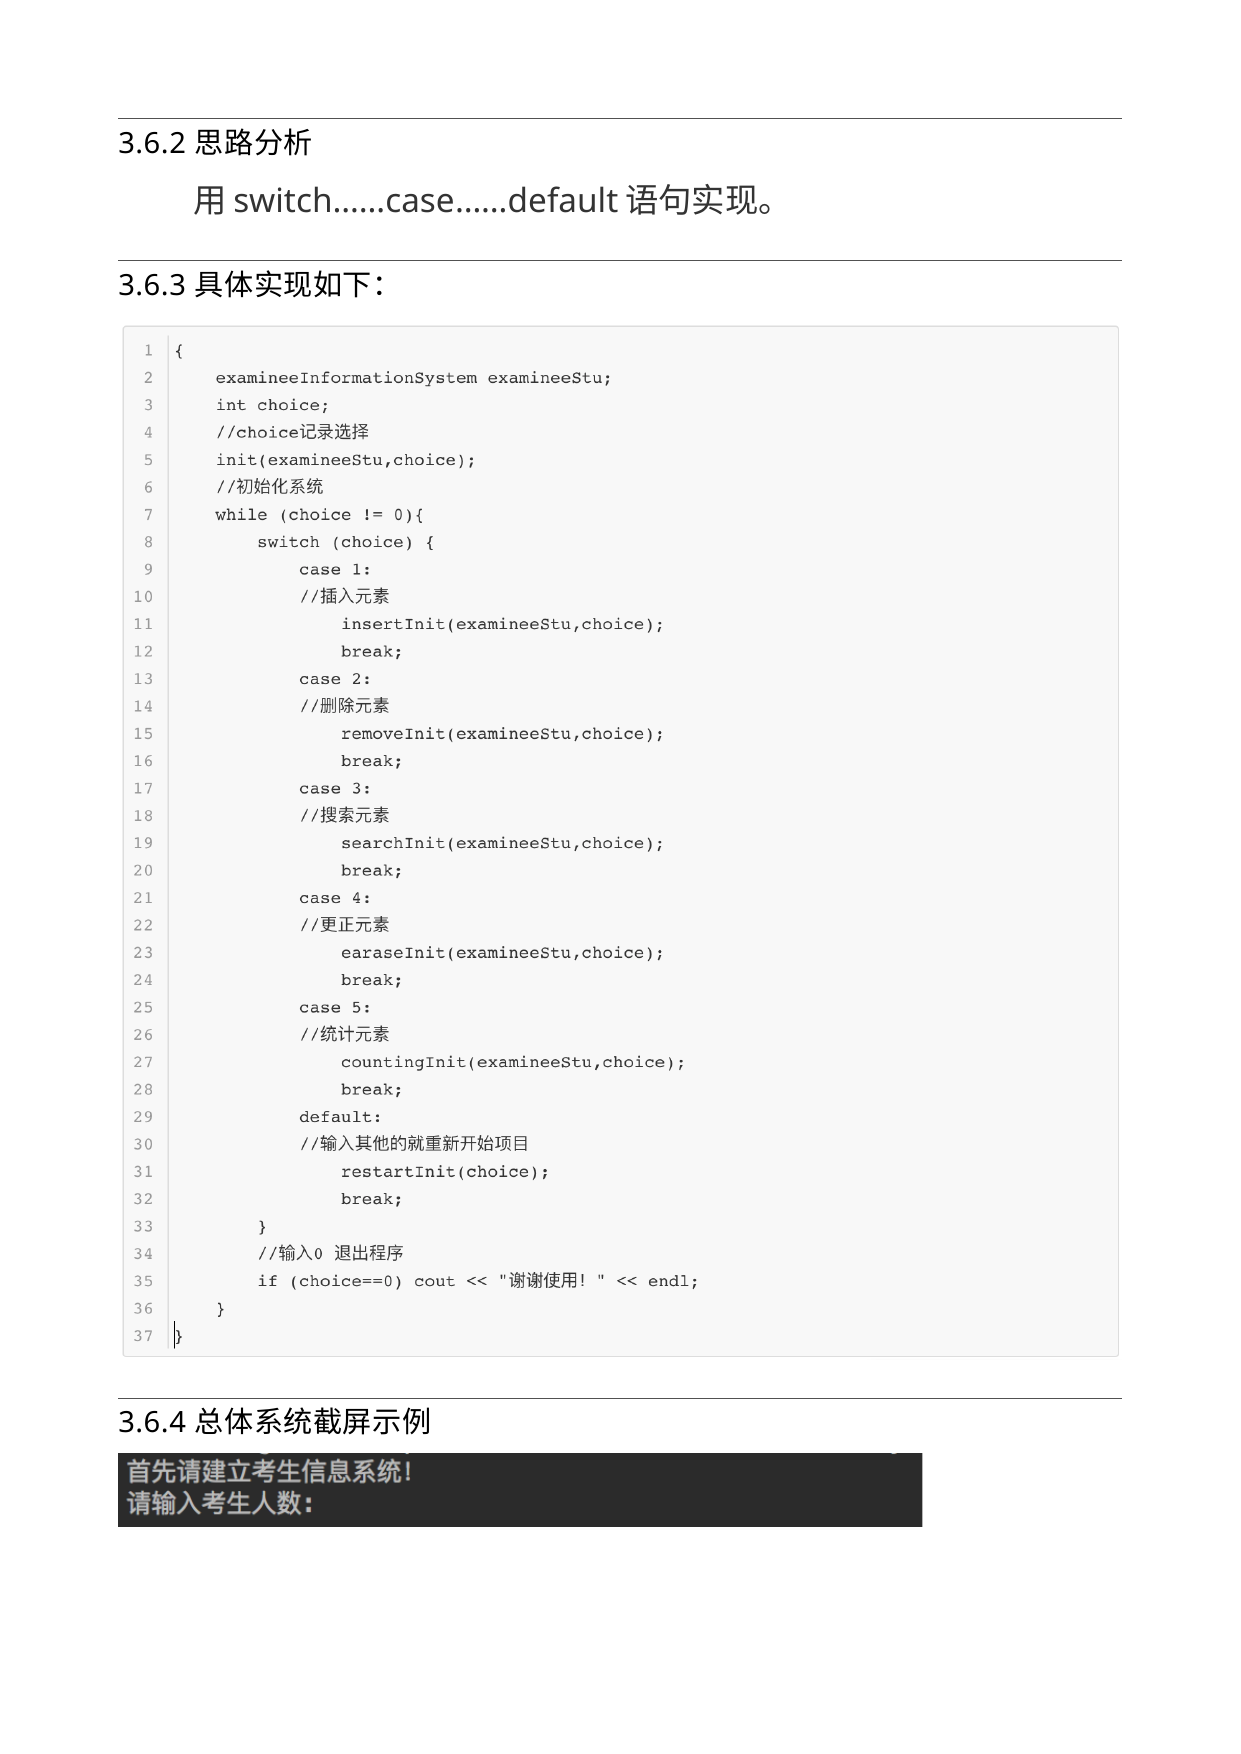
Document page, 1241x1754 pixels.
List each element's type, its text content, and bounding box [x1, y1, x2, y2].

text 3.6.2 思路分析 [118, 119, 1122, 162]
text 3.6.3 具体实现如下： [118, 261, 1122, 303]
picture [118, 1453, 923, 1527]
text 3.6.4 总体系统截屏示例 [118, 1399, 1122, 1441]
text 用switch……case……default语句实现。 [625, 174, 1122, 223]
picture [118, 316, 1123, 1360]
text 用switch……case……default语句实现。 [233, 174, 625, 223]
